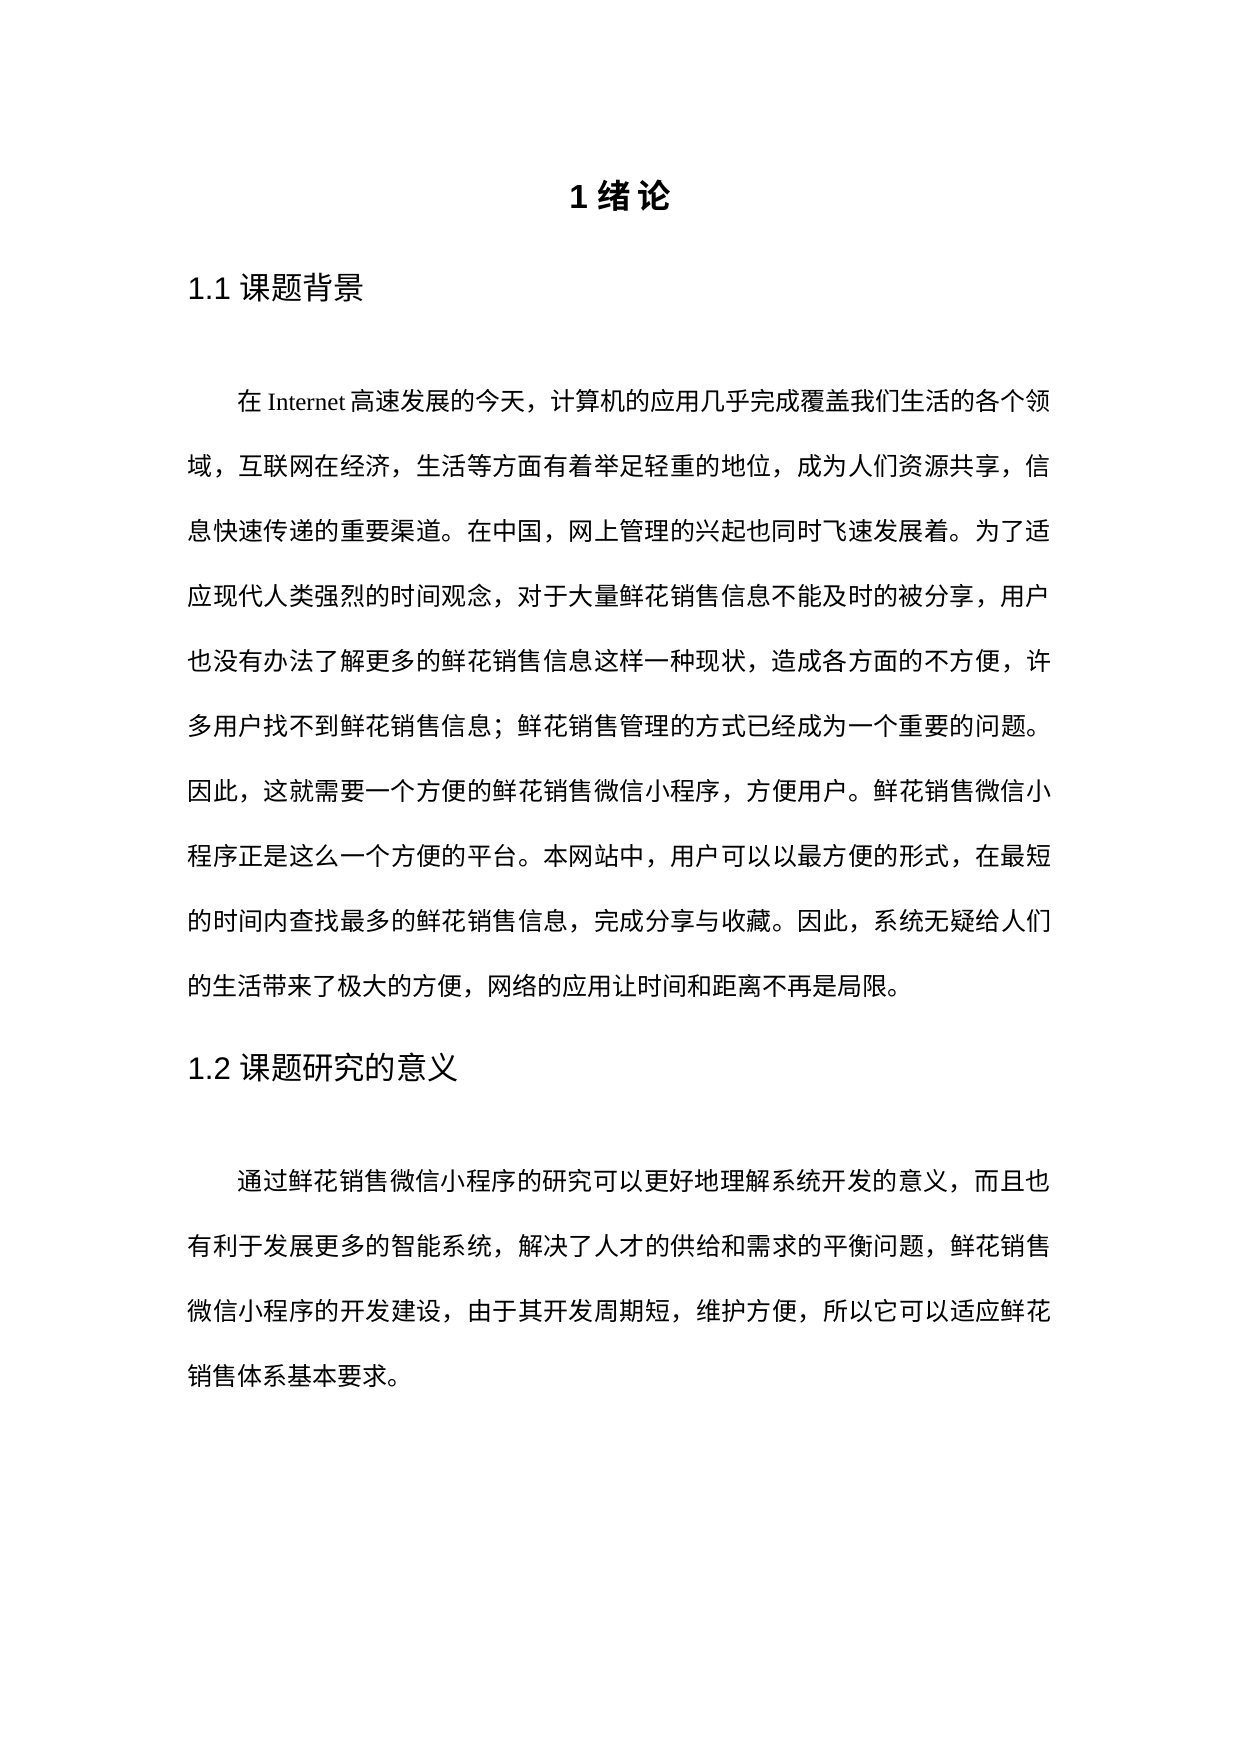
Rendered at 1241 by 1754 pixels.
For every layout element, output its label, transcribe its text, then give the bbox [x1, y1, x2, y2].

subtitle 1.2 课题研究的意义 [187, 1033, 1053, 1098]
text 通过鲜花销售微信小程序的研究可以更好地理解系统开发的意义，而且也有利于发展更多的智能系统，解决了人才的供给和需求的平衡问题，鲜花销售微信小程序的开发建设，由于其开发周期短，维护方便，所以它可以适应鲜花销售体系基本要求。 [187, 1147, 1053, 1407]
subtitle 1 绪 论 [187, 162, 1053, 227]
subtitle 1.1 课题背景 [187, 253, 1053, 318]
text 在Internet高速发展的今天，计算机的应用几乎完成覆盖我们生活的各个领域，互联网在经济，生活等方面有着举足轻重的地位，成为人们资源共享，信息快速传递的重要渠道。在中国，网上管理的兴起也同时飞速发展着。为了适应现代人类强烈的时间观念，对于大量鲜花销售信息不能及时的被分享，用户也没有办法了解更多的鲜花销售信息这样一种现状，造成各方面的不方便，许多用户找不到鲜花销售信息；鲜花销售管理的方式已经成为一个重要的问题。因此，这就需要一个方便的鲜花销售微信小程序，方便用户。鲜花销售微信小程序正是这么一个方便的平台。本网站中，用户可以以最方便的形式，在最短的时间内查找最多的鲜花销售信息，完成分享与收藏。因此，系统无疑给人们的生活带来了极大的方便，网络的应用让时间和距离不再是局限。 [187, 367, 1053, 1017]
